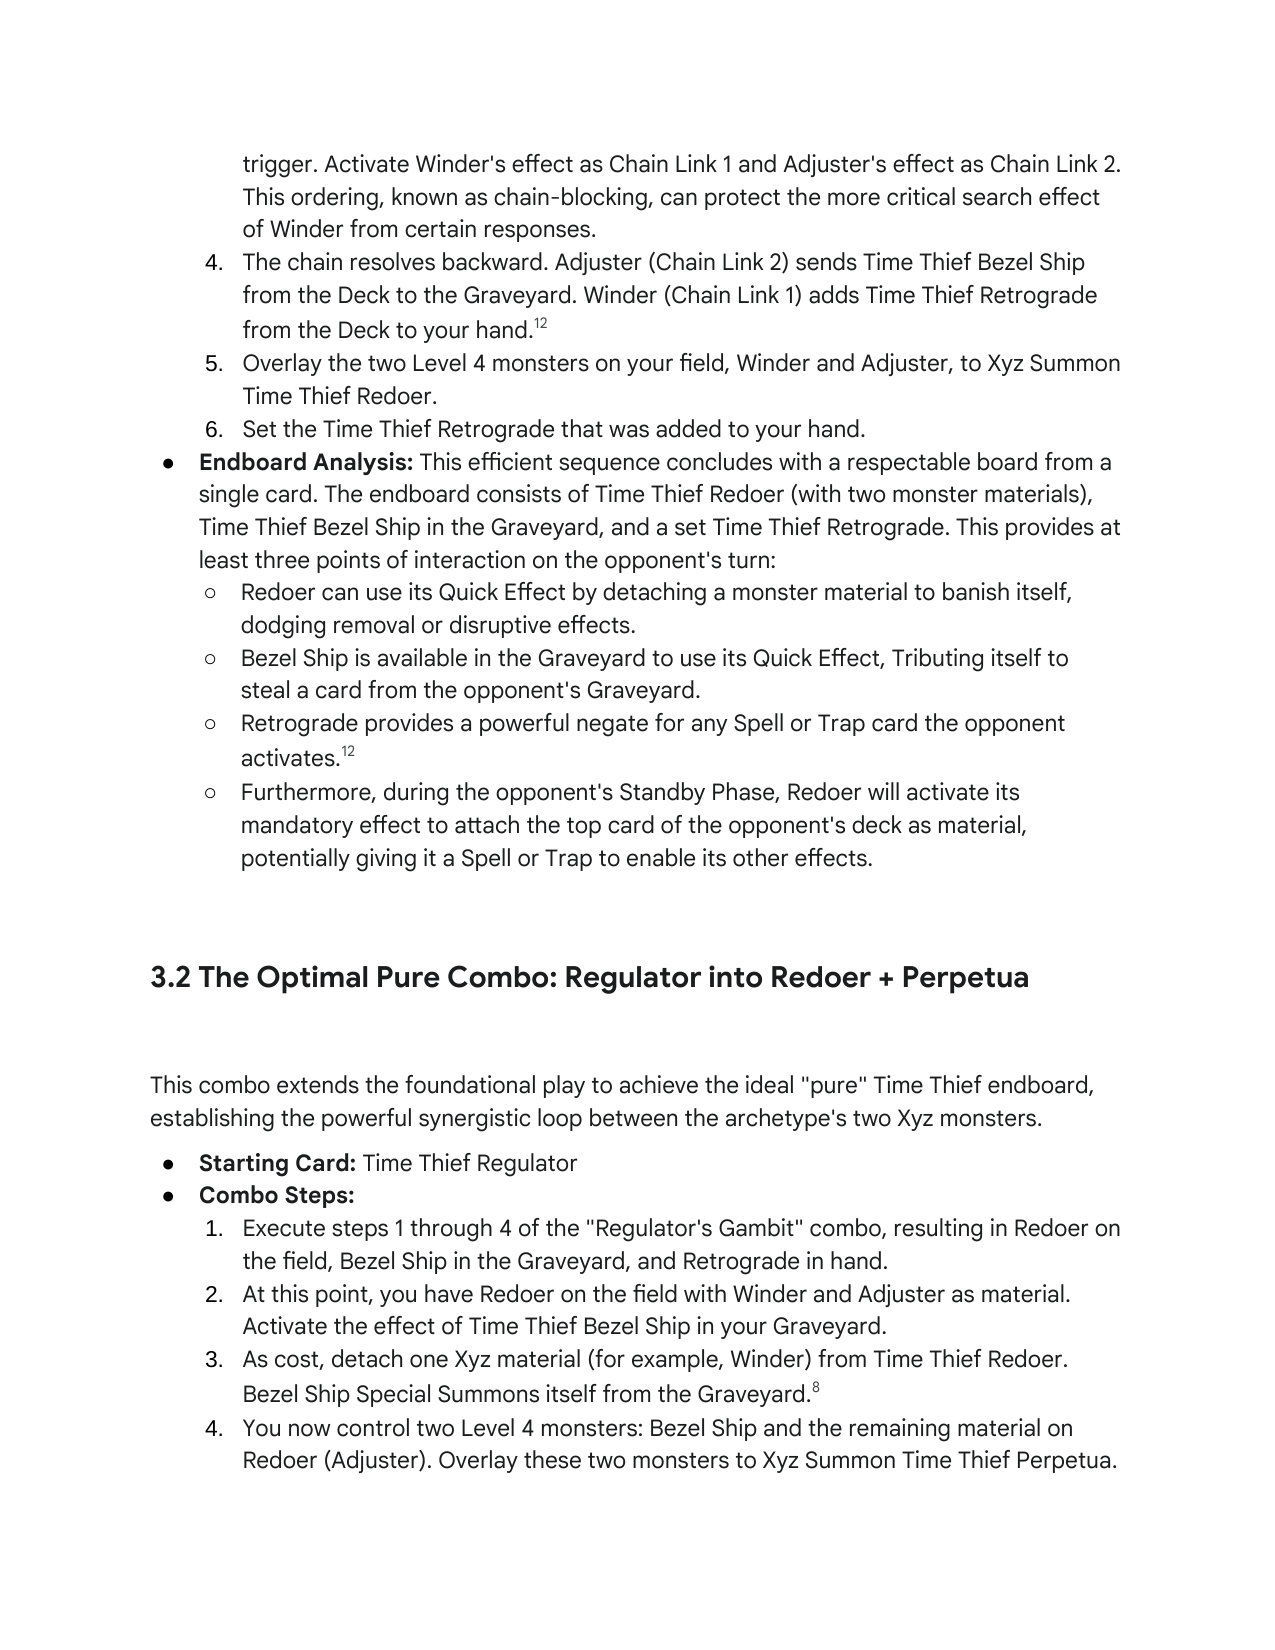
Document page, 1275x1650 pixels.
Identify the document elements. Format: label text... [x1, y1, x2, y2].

list Retrograde provides a powerful negate for any Spell or Trap card the opponent activates.12 [203, 709, 1125, 774]
list Endboard Analysis: This efficient sequence concludes with a respectable board from a single card. The endboard consists of Time Thief Redoer (with two monster materials), Time Thief Bezel Ship in the Graveyard, and a set Time Thief Retrograde. This provides at least three points of interaction on the opponent's turn: [161, 448, 1125, 575]
list Bezel Ship is available in the Graveyard to use its Quick Effect, Tributing itself to steal a card from the opponent's Graveyard. [203, 644, 1125, 706]
list Execute steps 1 through 4 of the "Regulator's Gambit" combo, resulting in Redoer on the field, Bezel Ship in the Graveyard, and Retrograde in hand. [205, 1214, 1125, 1276]
list Combo Steps: [161, 1182, 1125, 1210]
text This combo extends the foundational play to achieve the ideal "pure" Time Thief endboard, establishing the powerful synergistic loop between the archetype's two Xyz monsters. [150, 1071, 1125, 1132]
list Starting Card: Time Thief Regulator [161, 1149, 1125, 1178]
list Furthermore, during the opponent's Standby Phase, Redoer will activate its mandatory effect to attach the top card of the opponent's deck as material, potentially giving it a Spell or Trap to enable its other effects. [203, 778, 1125, 872]
list Set the Time Thief Retrograde that was added to your hand. [205, 415, 1125, 444]
list You now control two Level 4 monsters: Bezel Ship and the remaining material on Redoer (Adjuster). Overlay these two monsters to Xyz Summon Time Thief Perpetua. [205, 1414, 1125, 1476]
subtitle 3.2 The Optimal Pure Combo: Regulator into Redoer + Perpetua [150, 959, 1125, 996]
list The chain resolves backward. Adjuster (Chain Link 2) sends Time Thief Bezel Ship from the Deck to the Graveyard. Winder (Chain Link 1) adds Time Thief Retrograde from the Deck to your hand.12 [205, 248, 1125, 345]
list Overlay the two Level 4 monsters on your field, Winder and Adjuster, to Xyz Summon Time Thief Redoer. [205, 350, 1125, 411]
list As cost, detach one Xyz material (for example, Winder) from Time Thief Redoer. Bezel Ship Special Summons itself from the Graveyard.8 [205, 1345, 1125, 1410]
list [205, 150, 1125, 244]
list At this point, you have Redoer on the field with Winder and Adjuster as material. Activate the effect of Time Thief Bezel Ship in your Graveyard. [205, 1280, 1125, 1341]
list Redoer can use its Quick Effect by detaching a monster material to banish itself, dodging removal or disruptive effects. [203, 579, 1125, 640]
